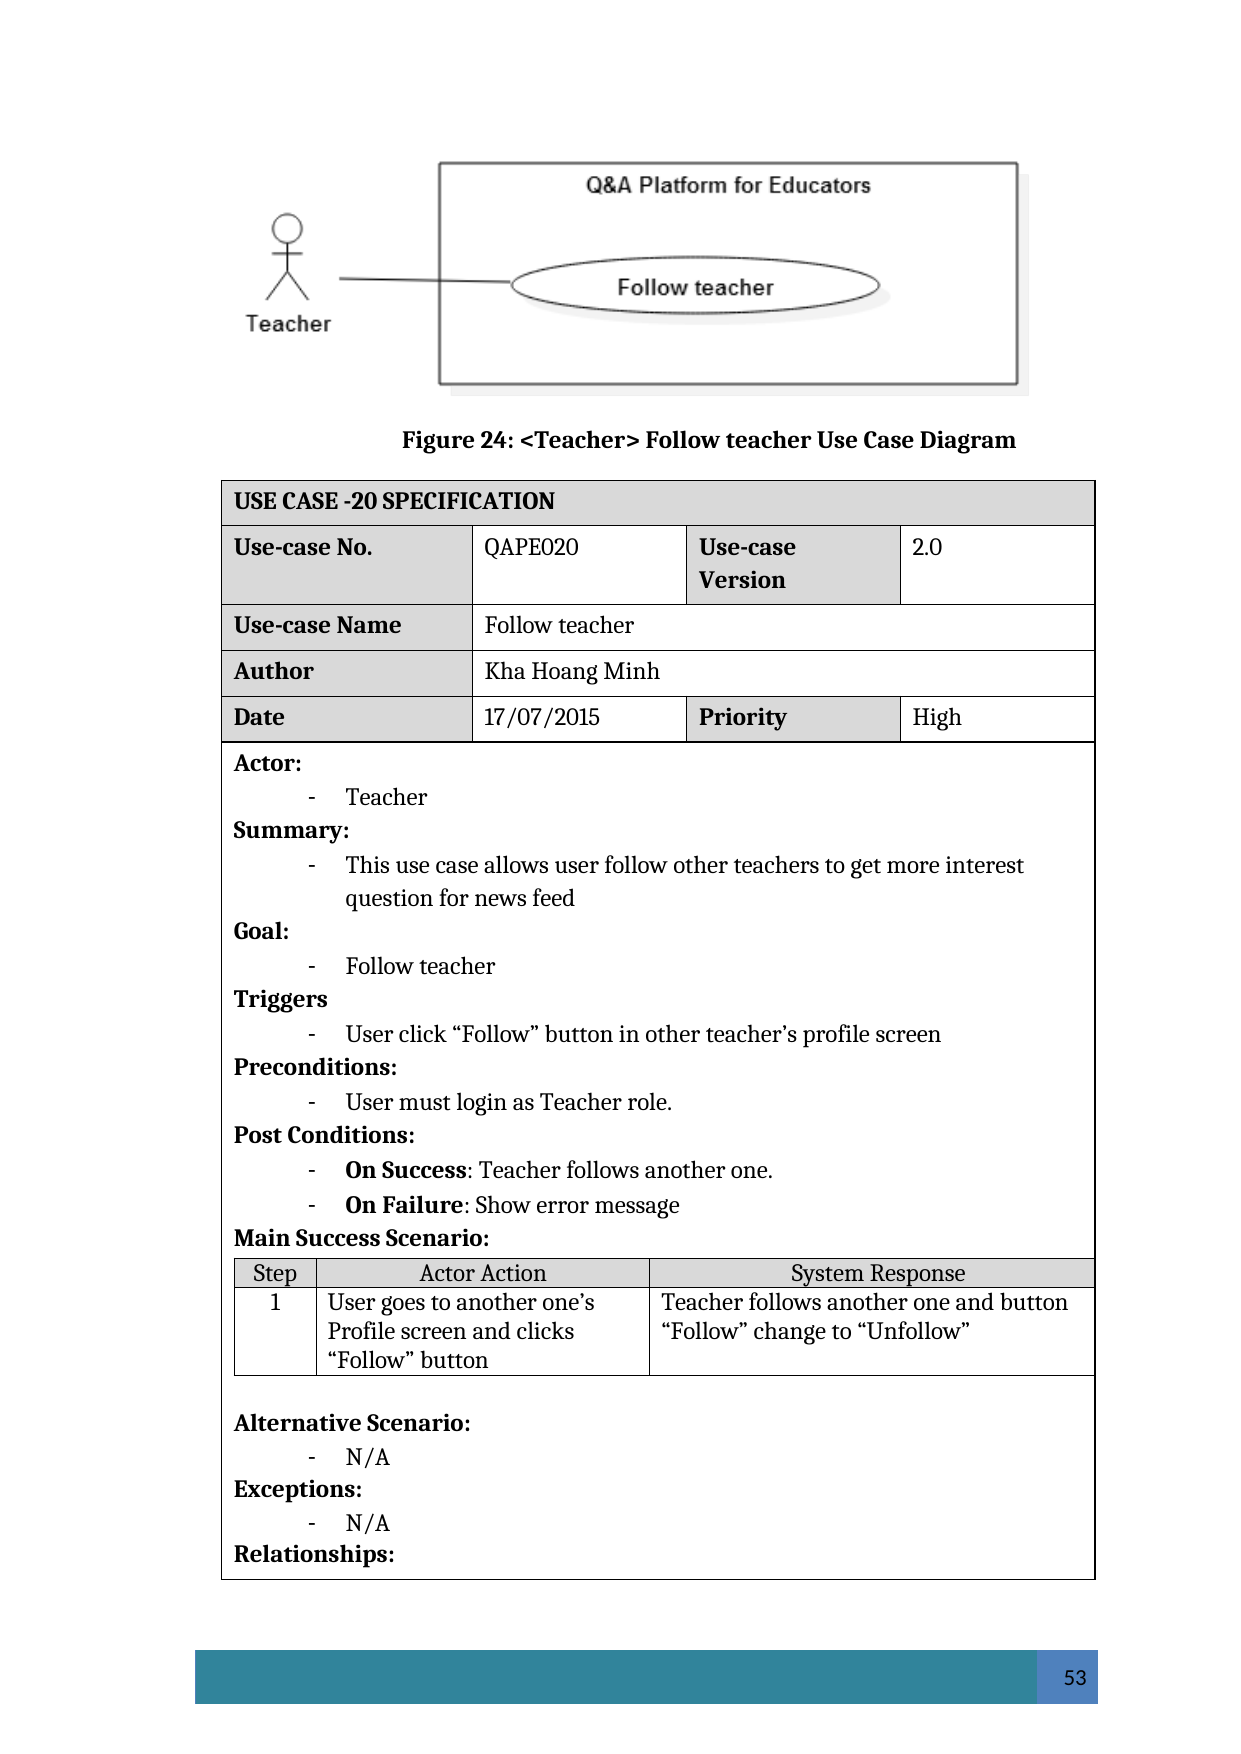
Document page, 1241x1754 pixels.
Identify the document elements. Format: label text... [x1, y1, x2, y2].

table_cell Use-case Name [222, 605, 472, 650]
table_cell Kha Hoang Minh [473, 651, 1094, 696]
text Figure 24: <Teacher> Follow teacher Use Case Diagram [222, 426, 1122, 454]
table_cell QAPE020 [473, 526, 686, 604]
table_header USE CASE -20 SPECIFICATION [222, 481, 1094, 525]
table_cell Follow teacher [473, 605, 1094, 650]
table_cell 2.0 [901, 526, 1094, 604]
table_cell Use-case Version [687, 526, 900, 604]
table_cell 17/07/2015 [473, 697, 686, 741]
table_cell Date [222, 697, 472, 741]
table_cell Priority [687, 697, 900, 741]
picture [221, 147, 1034, 401]
table_cell Author [222, 651, 472, 696]
table_cell High [901, 697, 1094, 741]
table_cell Use-case No. [222, 526, 472, 604]
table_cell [222, 743, 1094, 1579]
